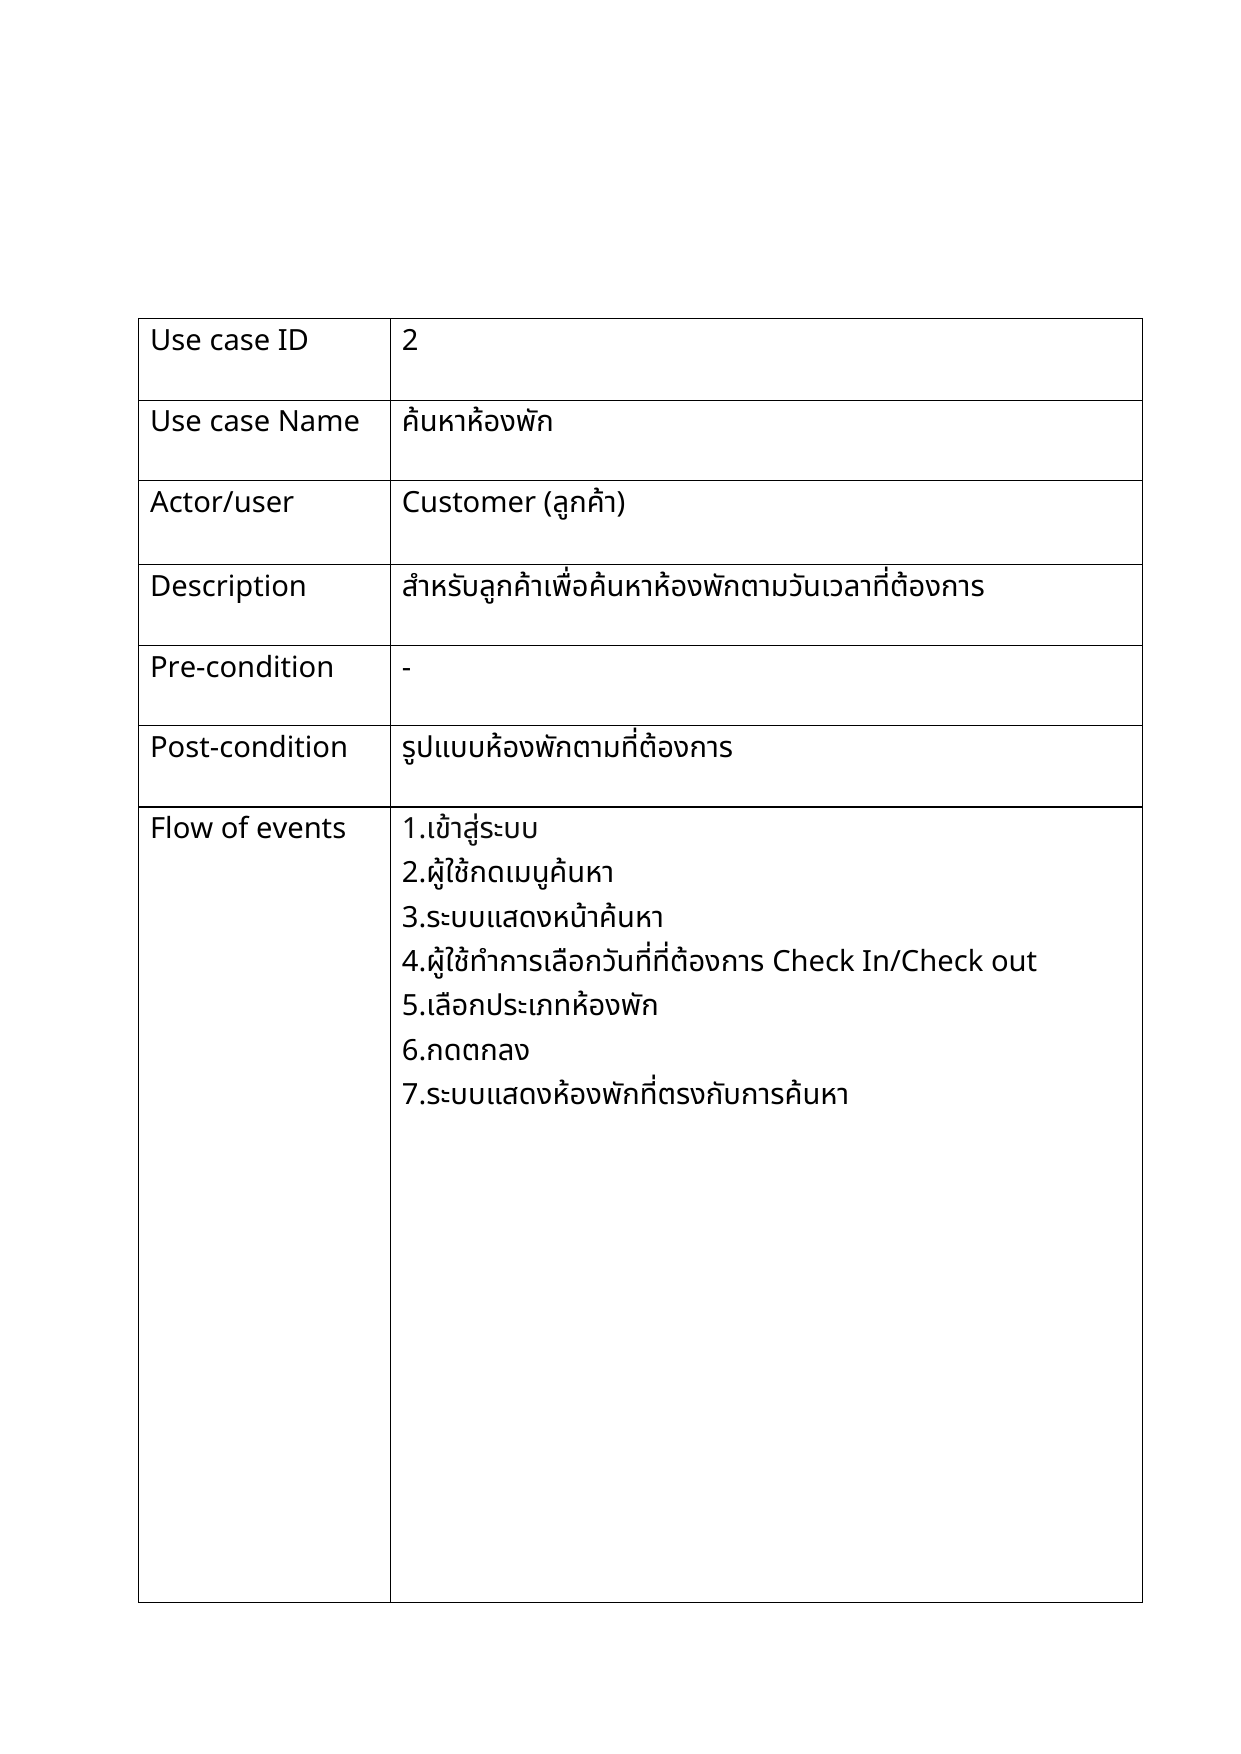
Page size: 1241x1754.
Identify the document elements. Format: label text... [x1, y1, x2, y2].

table_cell 1.เข้าสู่ระบบ 2.ผู้ใช้กดเมนูค้นหา 3.ระบบแสดงหน้าค้นหา 4.ผู้ใช้ทำการเลือกวันที่ที่ต้องการ Check In/Check out 5.เลือกประเภทห้องพัก 6.กดตกลง 7.ระบบแสดงห้องพักที่ตรงกับการค้นหา [391, 808, 1142, 1602]
table_cell Pre-condition [139, 646, 390, 725]
table_cell - [391, 646, 1142, 725]
table_cell สำหรับลูกค้าเพื่อค้นหาห้องพักตามวันเวลาที่ต้องการ [391, 565, 1142, 645]
table_cell Customer (ลูกค้า) [391, 481, 1142, 564]
table_cell Actor/user [139, 481, 390, 564]
table_cell Description [139, 565, 390, 645]
table_cell รูปแบบห้องพักตามที่ต้องการ [391, 726, 1142, 806]
table_header 2 [391, 319, 1142, 399]
table_header Use case ID [139, 319, 390, 399]
table_cell Use case Name [139, 401, 390, 480]
table_cell Flow of events [139, 808, 390, 1602]
table_cell Post-condition [139, 726, 390, 806]
table_cell ค้นหาห้องพัก [391, 401, 1142, 480]
